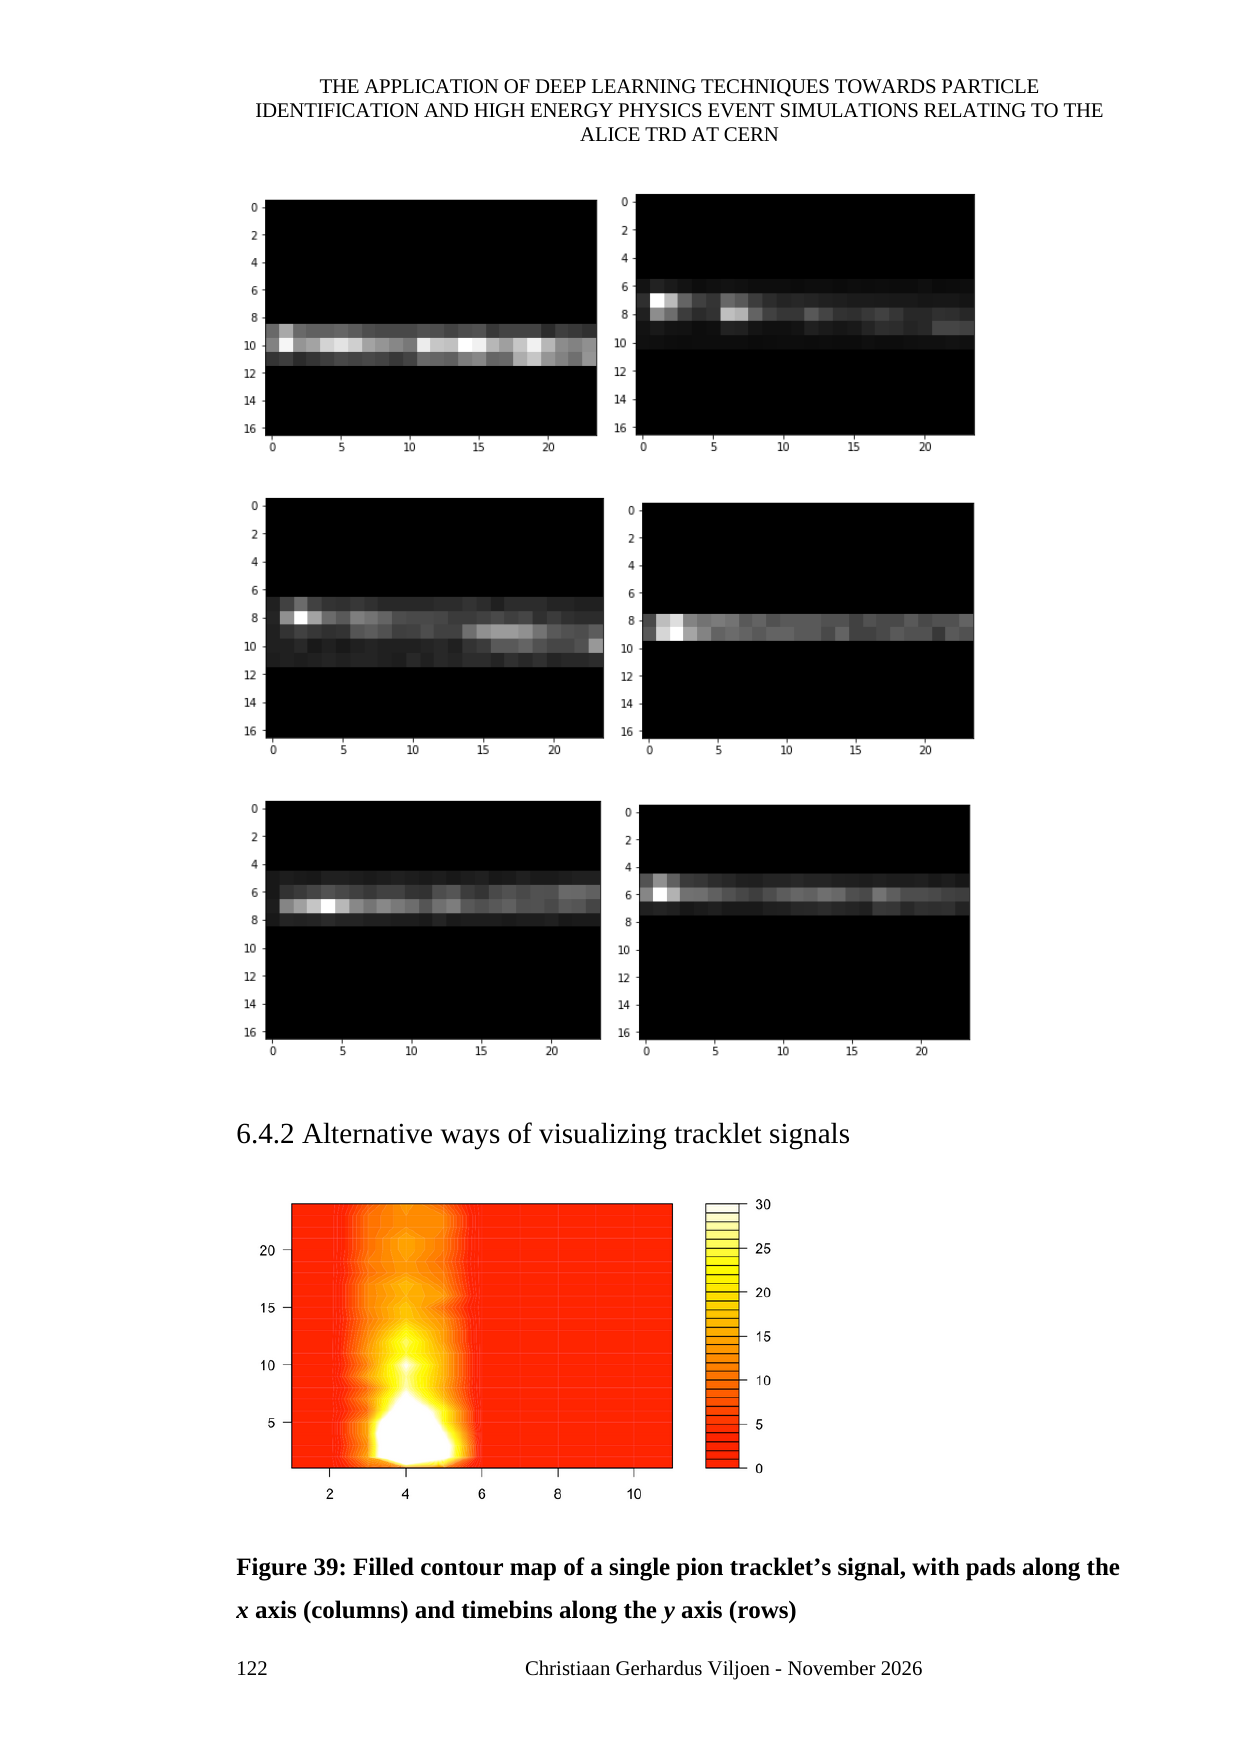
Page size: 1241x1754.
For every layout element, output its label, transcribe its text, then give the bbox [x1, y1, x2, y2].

picture [236, 487, 984, 764]
picture [236, 1162, 799, 1526]
picture [236, 183, 985, 461]
subtitle Alternative ways of visualizing tracklet signals [236, 1117, 1122, 1150]
picture [236, 790, 980, 1065]
